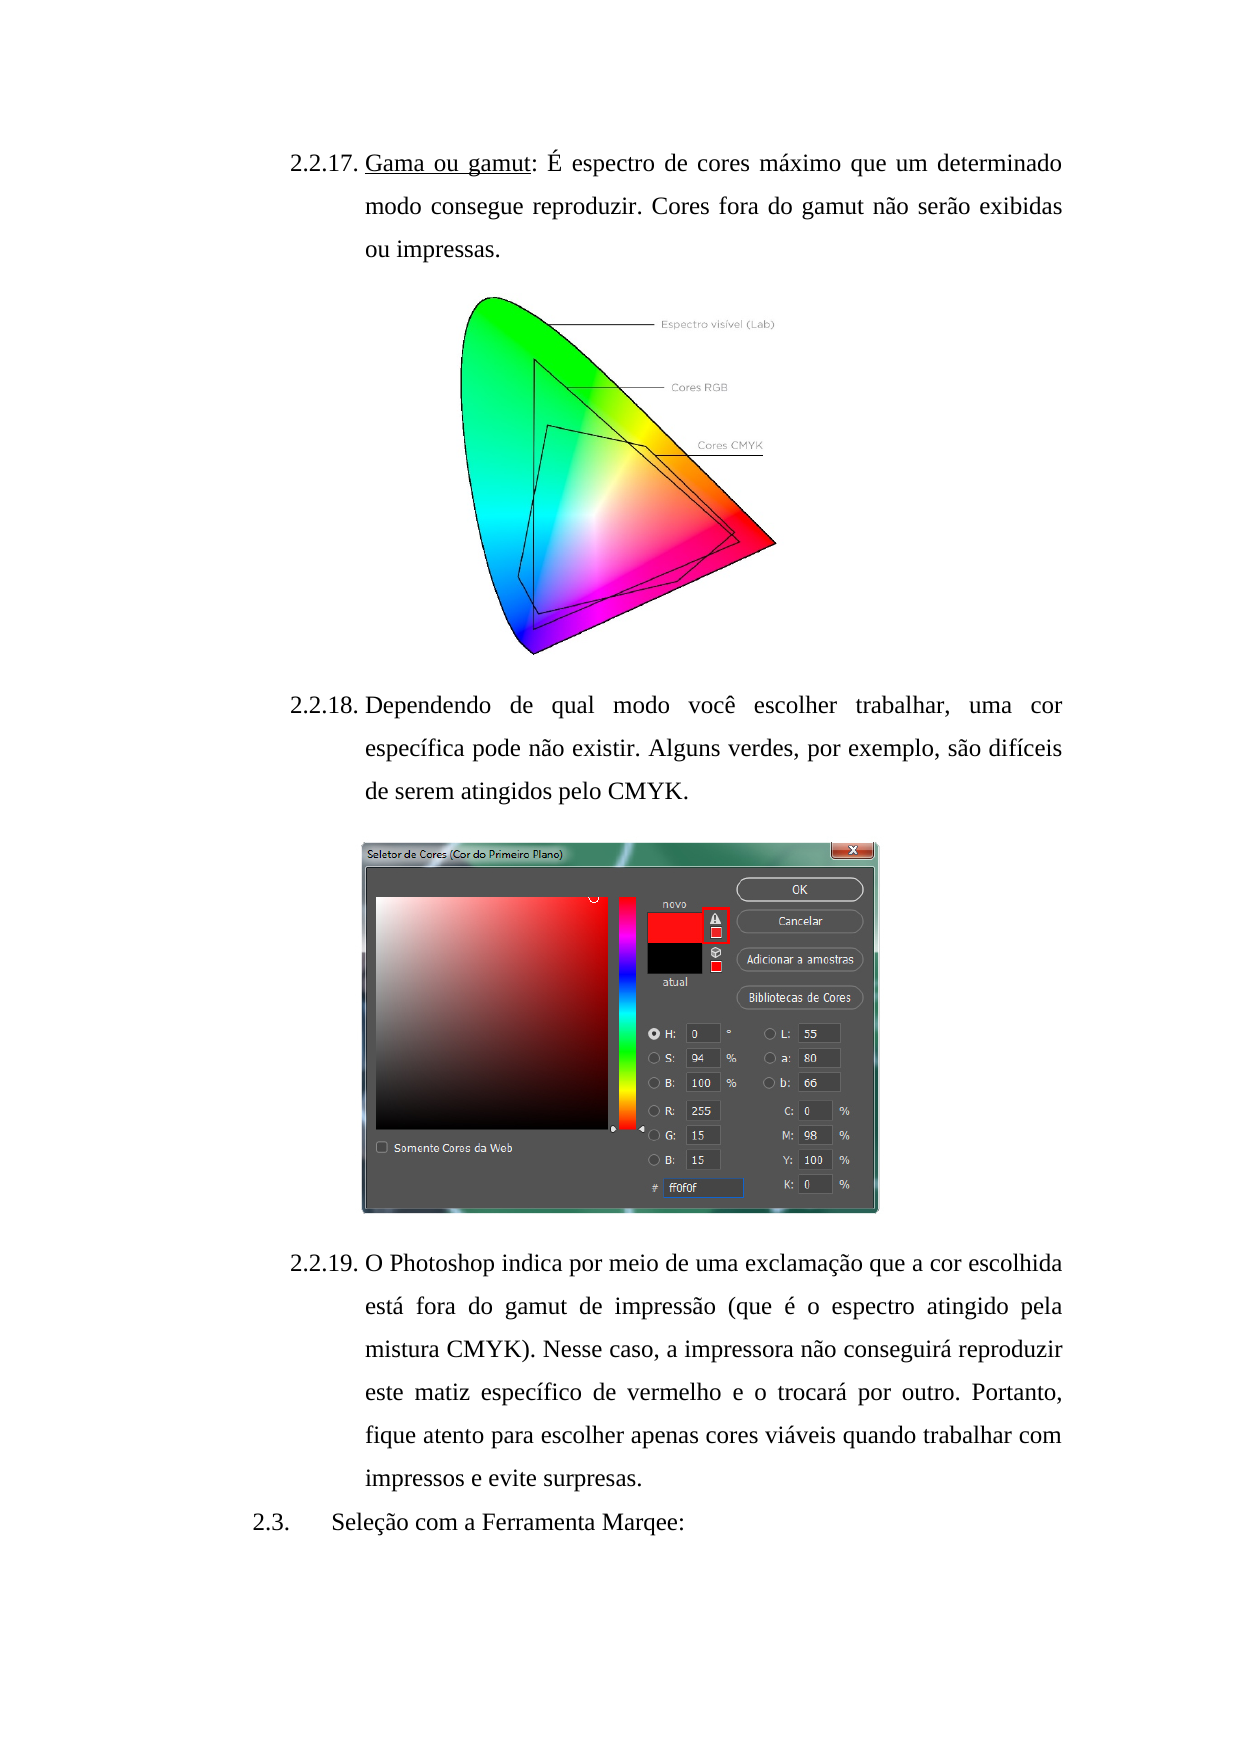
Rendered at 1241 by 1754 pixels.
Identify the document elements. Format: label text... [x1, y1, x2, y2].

picture [354, 836, 886, 1218]
list Seleção com a Ferramenta Marqee: [252, 1507, 1063, 1535]
list Dependendo de qual modo você escolher trabalhar, uma cor específica pode não existir. Alguns verdes, por exemplo, são difíceis de serem atingidos pelo CMYK. [290, 690, 1063, 805]
list O Photoshop indica por meio de uma exclamação que a cor escolhida está fora do gamut de impressão (que é o espectro atingido pela mistura CMYK). Nesse caso, a impressora não conseguirá reproduzir este matiz específico de vermelho e o trocará por outro. Portanto, fique atento para escolher apenas cores viáveis quando trabalhar com impressos e evite surpresas. [290, 1248, 1063, 1492]
picture [456, 293, 785, 660]
list Gama ou gamut: É espectro de cores máximo que um determinado modo consegue reproduzir. Cores fora do gamut não serão exibidas ou impressas. [290, 148, 1063, 263]
